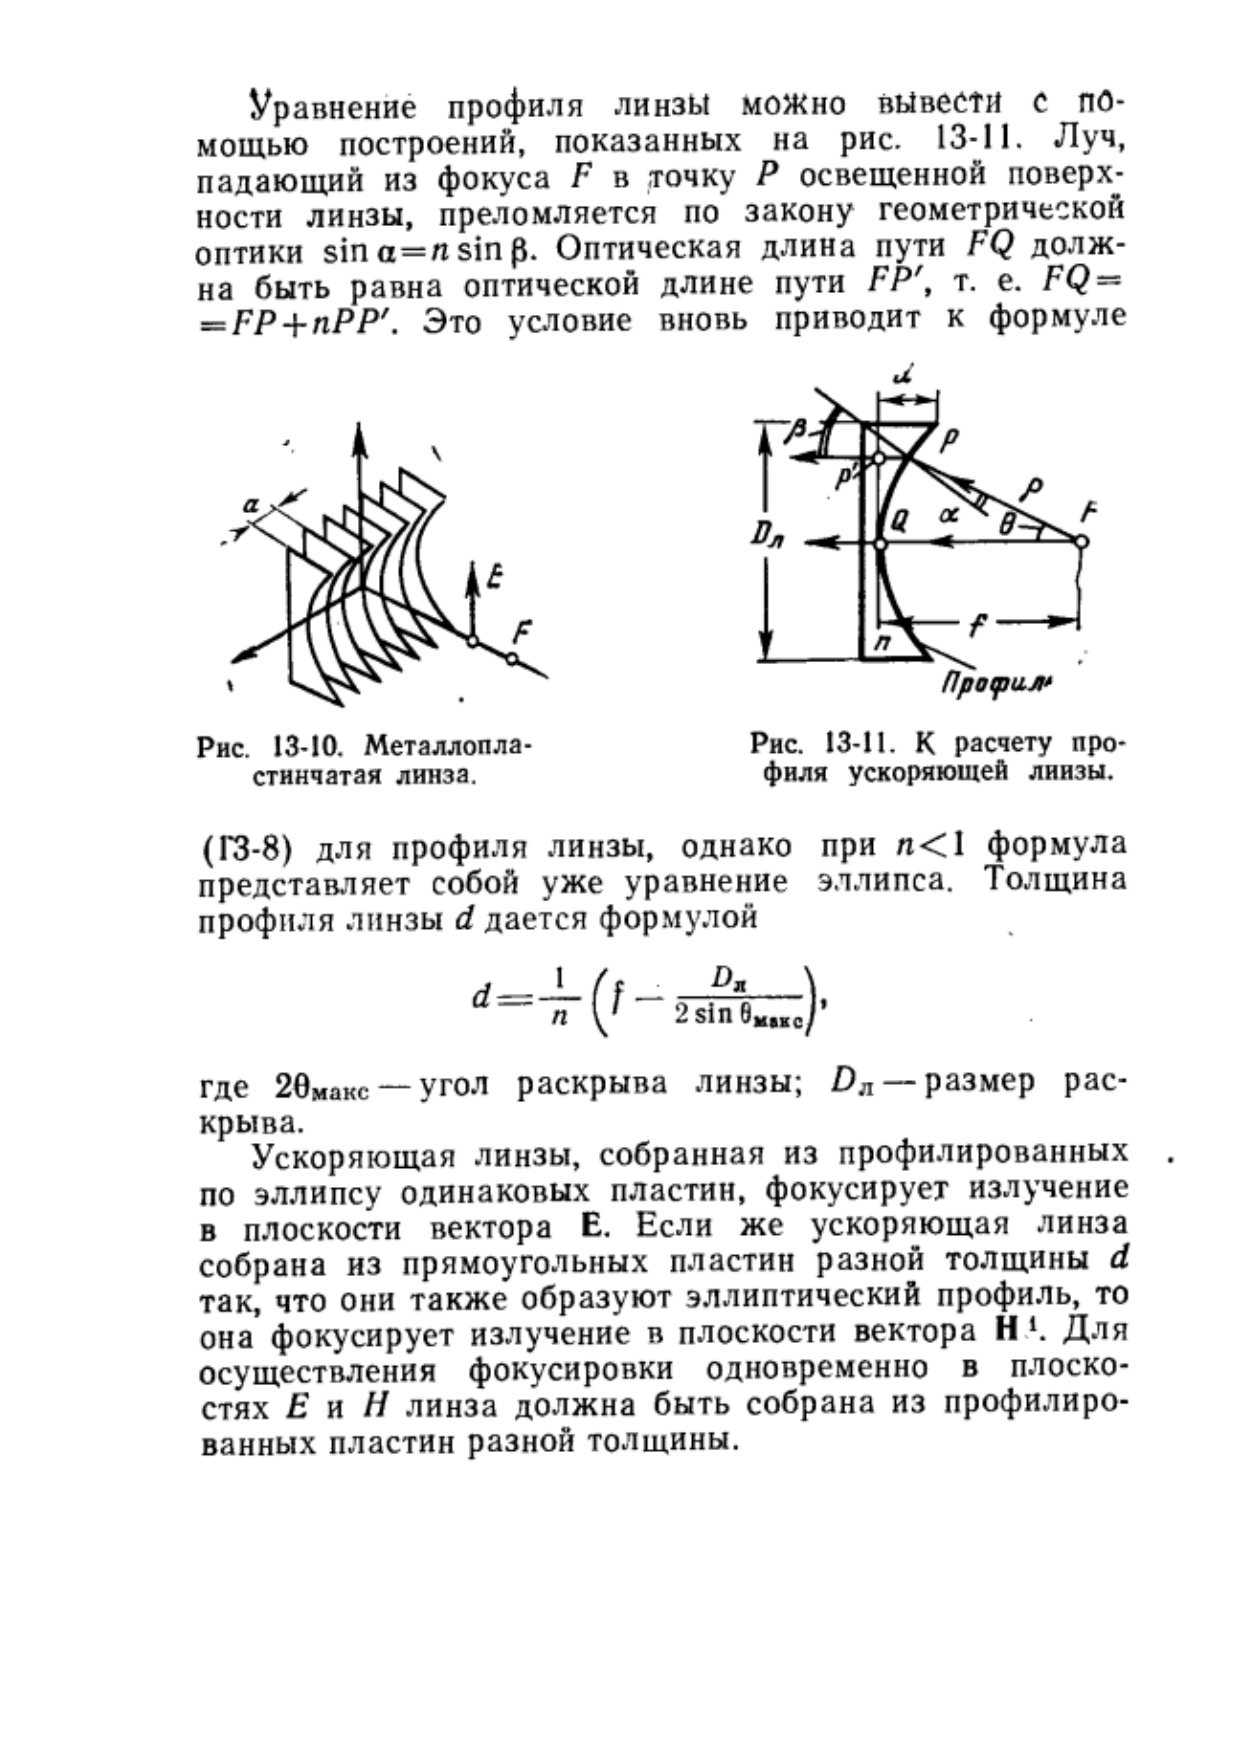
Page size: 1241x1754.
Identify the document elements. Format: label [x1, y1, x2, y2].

picture [154, 73, 1230, 1473]
